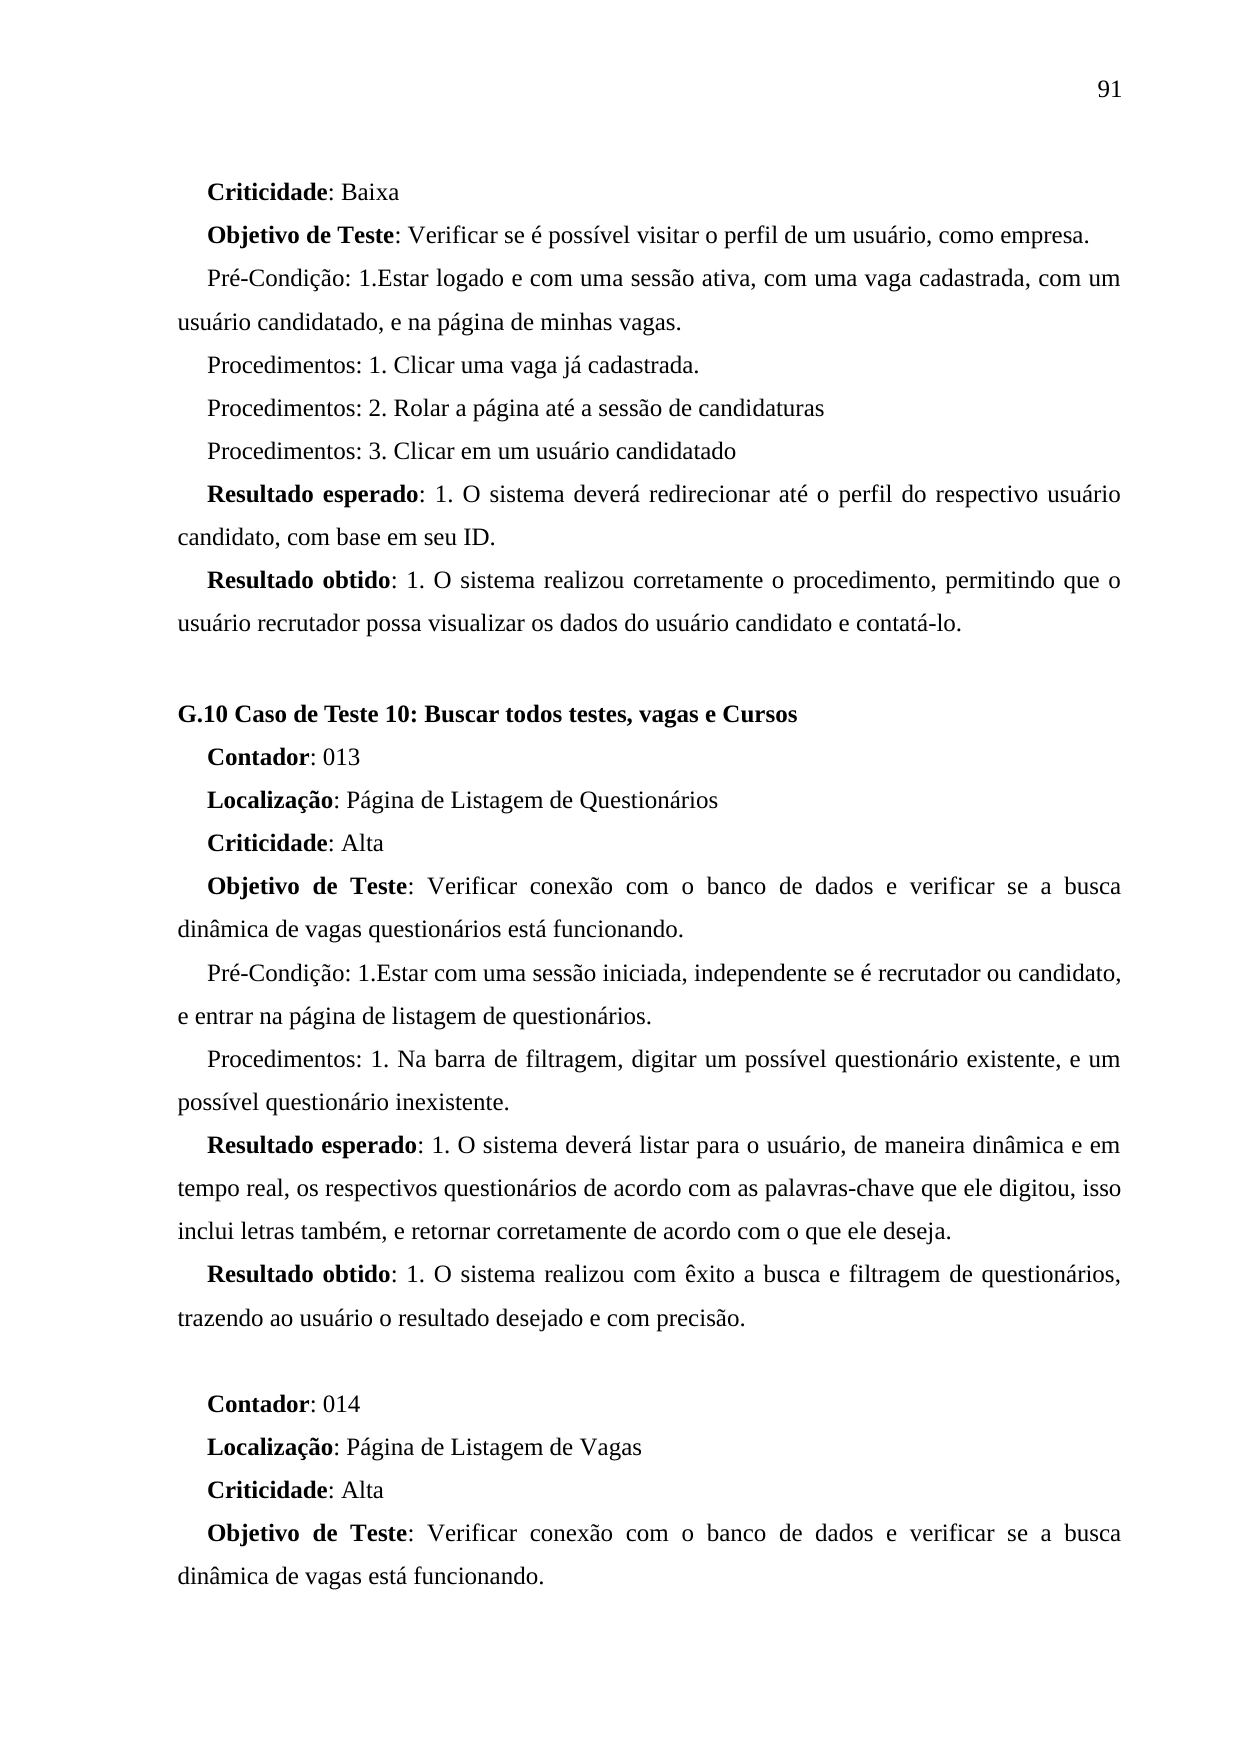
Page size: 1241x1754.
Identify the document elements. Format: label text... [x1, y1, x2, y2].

text Procedimentos: 1. Na barra de filtragem, digitar um possível questionário existente, e um possível questionário inexistente. [177, 1044, 1122, 1116]
text Pré-Condição: 1.Estar com uma sessão iniciada, independente se é recrutador ou candidato, e entrar na página de listagem de questionários. [177, 958, 1122, 1029]
text Localização: Página de Listagem de Questionários [177, 785, 1122, 814]
text Contador: 013 [177, 742, 1122, 771]
text Resultado obtido: 1. O sistema realizou com êxito a busca e filtragem de questionários, trazendo ao usuário o resultado desejado e com precisão. [177, 1259, 1122, 1331]
text Contador: 014 [177, 1389, 1122, 1418]
text Resultado obtido: 1. O sistema realizou corretamente o procedimento, permitindo que o usuário recrutador possa visualizar os dados do usuário candidato e contatá-lo. [177, 565, 1122, 637]
text Objetivo de Teste: Verificar se é possível visitar o perfil de um usuário, como empresa. [177, 220, 1122, 249]
text Resultado esperado: 1. O sistema deverá redirecionar até o perfil do respectivo usuário candidato, com base em seu ID. [177, 479, 1122, 551]
text Resultado esperado: 1. O sistema deverá listar para o usuário, de maneira dinâmica e em tempo real, os respectivos questionários de acordo com as palavras-chave que ele digitou, isso inclui letras também, e retornar corretamente de acordo com o que ele deseja. [177, 1130, 1122, 1245]
text Criticidade: Alta [177, 828, 1122, 857]
text Criticidade: Alta [177, 1475, 1122, 1504]
text Objetivo de Teste: Verificar conexão com o banco de dados e verificar se a busca dinâmica de vagas está funcionando. [177, 1518, 1122, 1590]
text Procedimentos: 3. Clicar em um usuário candidatado [177, 436, 1122, 465]
text Pré-Condição: 1.Estar logado e com uma sessão ativa, com uma vaga cadastrada, com um usuário candidatado, e na página de minhas vagas. [177, 263, 1122, 335]
text Objetivo de Teste: Verificar conexão com o banco de dados e verificar se a busca dinâmica de vagas questionários está funcionando. [177, 871, 1122, 943]
text Procedimentos: 2. Rolar a página até a sessão de candidaturas [177, 393, 1122, 422]
text Procedimentos: 1. Clicar uma vaga já cadastrada. [177, 350, 1122, 378]
text Criticidade: Baixa [177, 177, 1122, 206]
subtitle G.10 Caso de Teste 10: Buscar todos testes, vagas e Cursos [177, 699, 1122, 728]
text Localização: Página de Listagem de Vagas [177, 1432, 1122, 1461]
